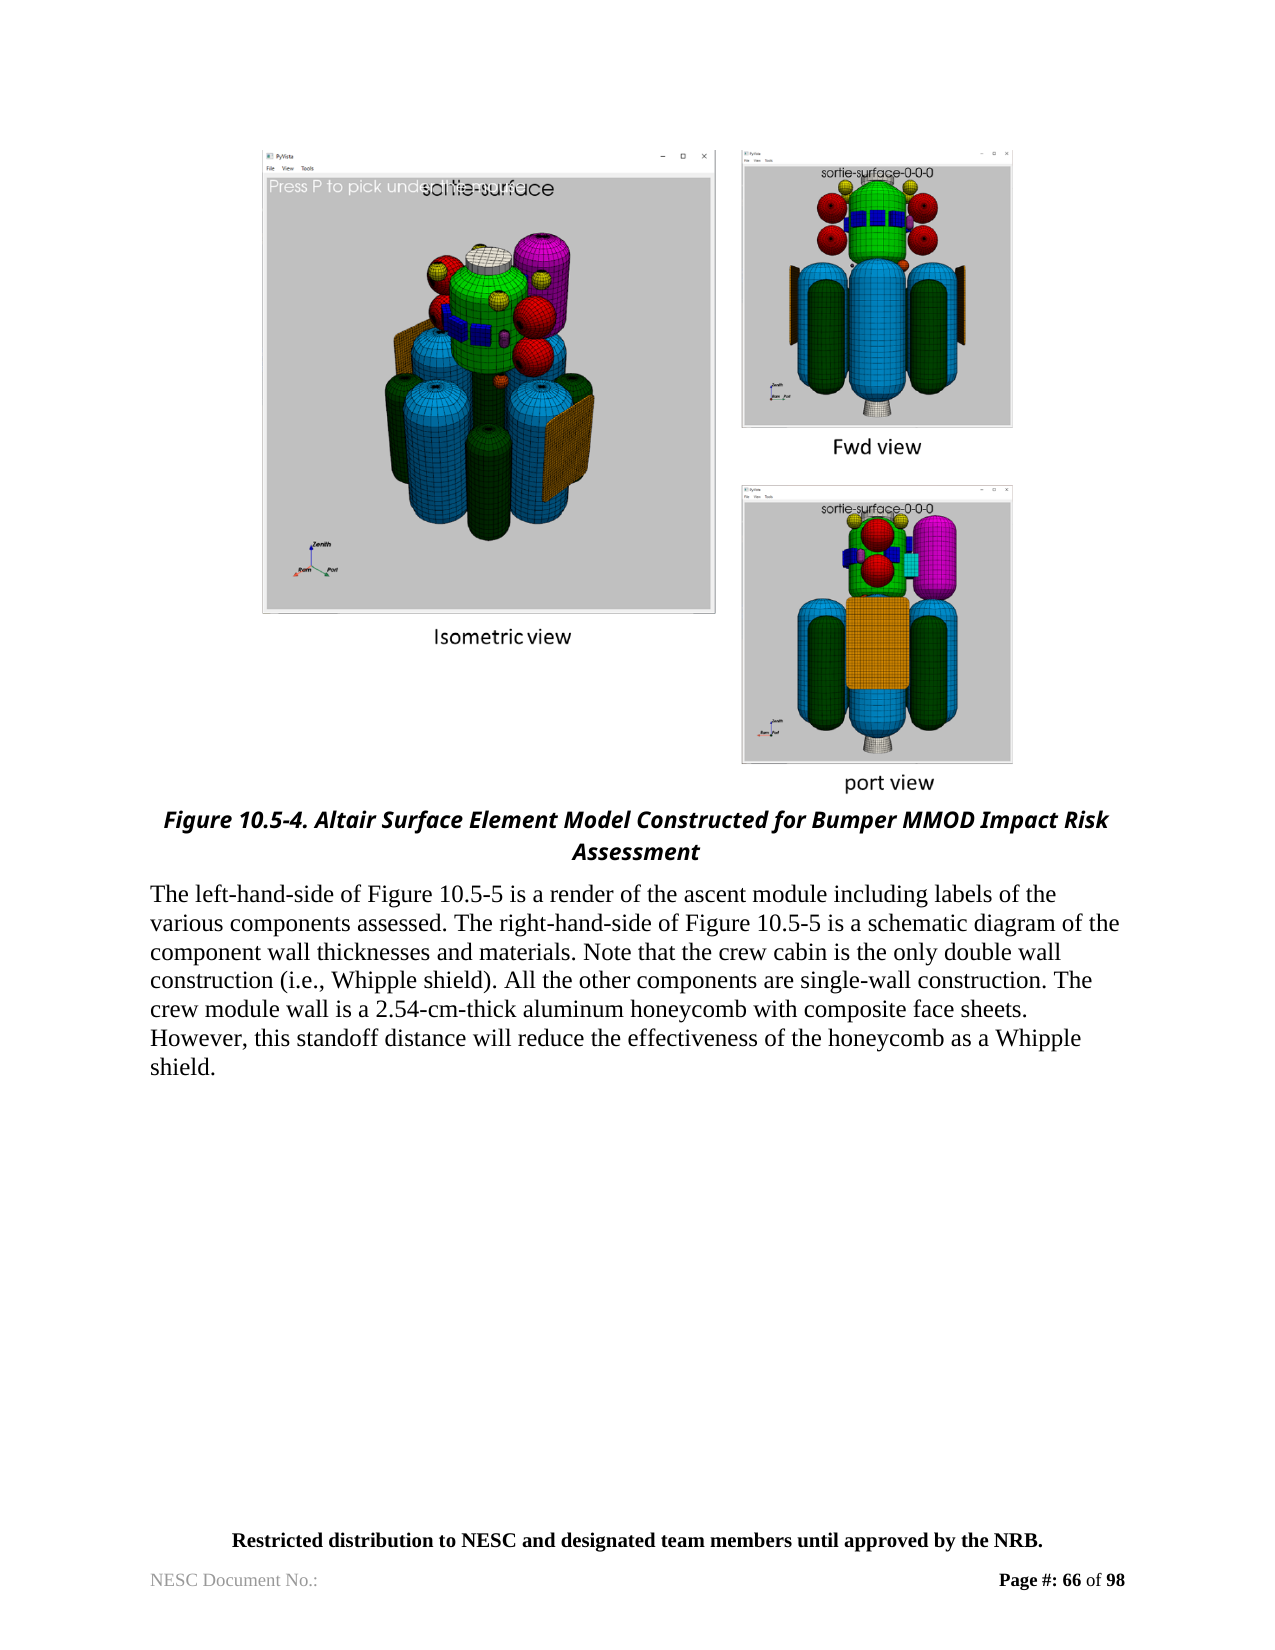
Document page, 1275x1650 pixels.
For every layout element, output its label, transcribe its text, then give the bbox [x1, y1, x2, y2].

text Figure 10.5-4. Altair Surface Element Model Constructed for Bumper MMOD Impact Risk Assessment [150, 804, 1125, 867]
text The left-hand-side of Figure 10.5-5 is a render of the ascent module including labels of the various components assessed. The right-hand-side of Figure 10.5-5 is a schematic diagram of the component wall thicknesses and materials. Note that the crew cabin is the only double wall construction (i.e., Whipple shield). All the other components are single-wall construction. The crew module wall is a 2.54-cm-thick aluminum honeycomb with composite face sheets. However, this standoff distance will reduce the effectiveness of the honeycomb as a Whipple shield. [150, 879, 1125, 1080]
picture [262, 150, 1013, 798]
